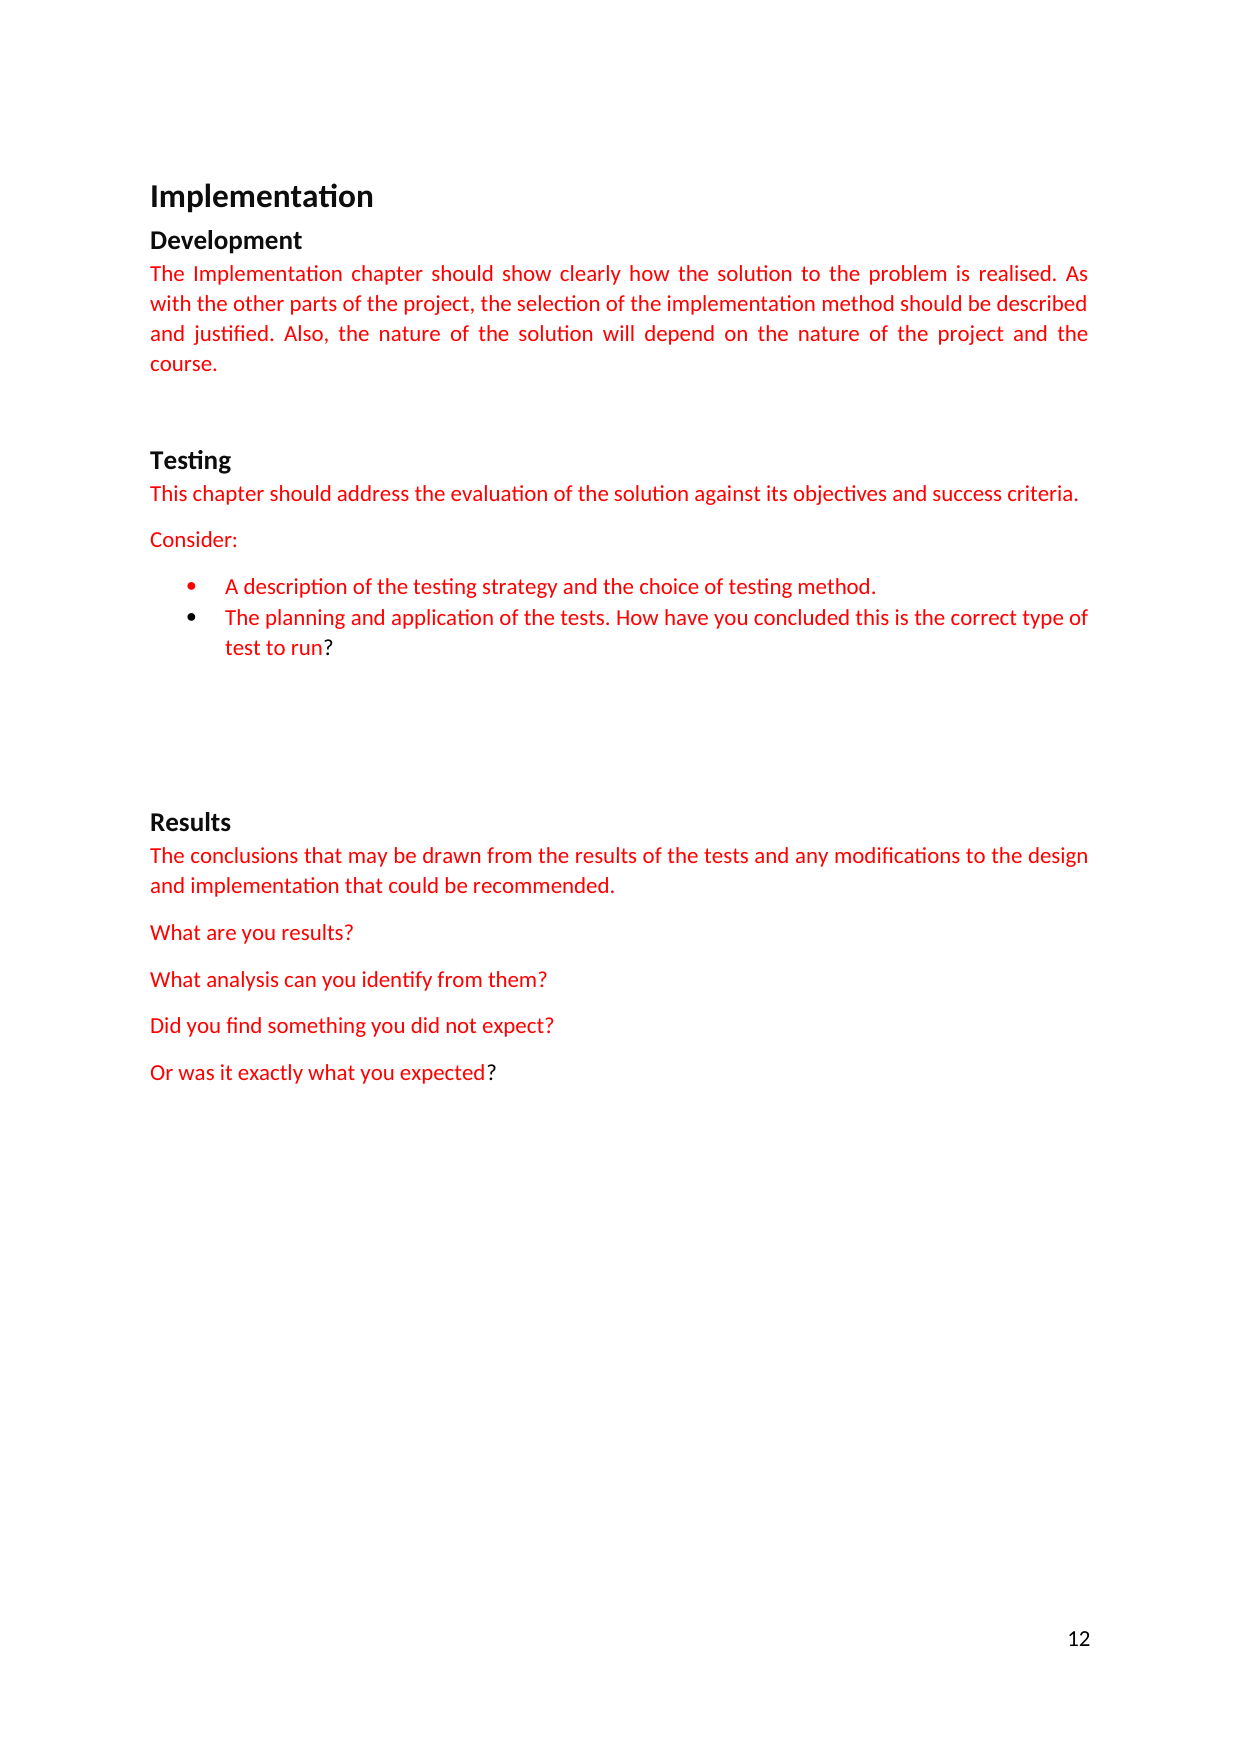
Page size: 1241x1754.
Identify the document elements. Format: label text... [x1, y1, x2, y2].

text This chapter should address the evaluation of the solution against its objectives and success criteria. [150, 479, 1090, 507]
text The Implementation chapter should show clearly how the solution to the problem is realised. As with the other parts of the project, the selection of the implementation method should be described and justified. Also, the nature of the solution will depend on the nature of the project and the course. [150, 259, 1090, 377]
list A description of the testing strategy and the choice of testing method. [187, 572, 1090, 601]
text Consider: [150, 526, 1090, 554]
text Or was it exactly what you expected? [150, 1058, 1090, 1087]
text What are you results? [150, 918, 1090, 946]
subtitle Testing [150, 443, 1090, 476]
text The conclusions that may be drawn from the results of the tests and any modifications to the design and implementation that could be recommended. [150, 841, 1090, 899]
text Did you find something you did not expect? [150, 1012, 1090, 1040]
subtitle Implementation [150, 175, 1090, 216]
subtitle Development [150, 223, 1090, 256]
text What analysis can you identify from them? [150, 965, 1090, 993]
list The planning and application of the tests. How have you concluded this is the correct type of test to run? [187, 603, 1090, 661]
subtitle Results [150, 805, 1090, 838]
